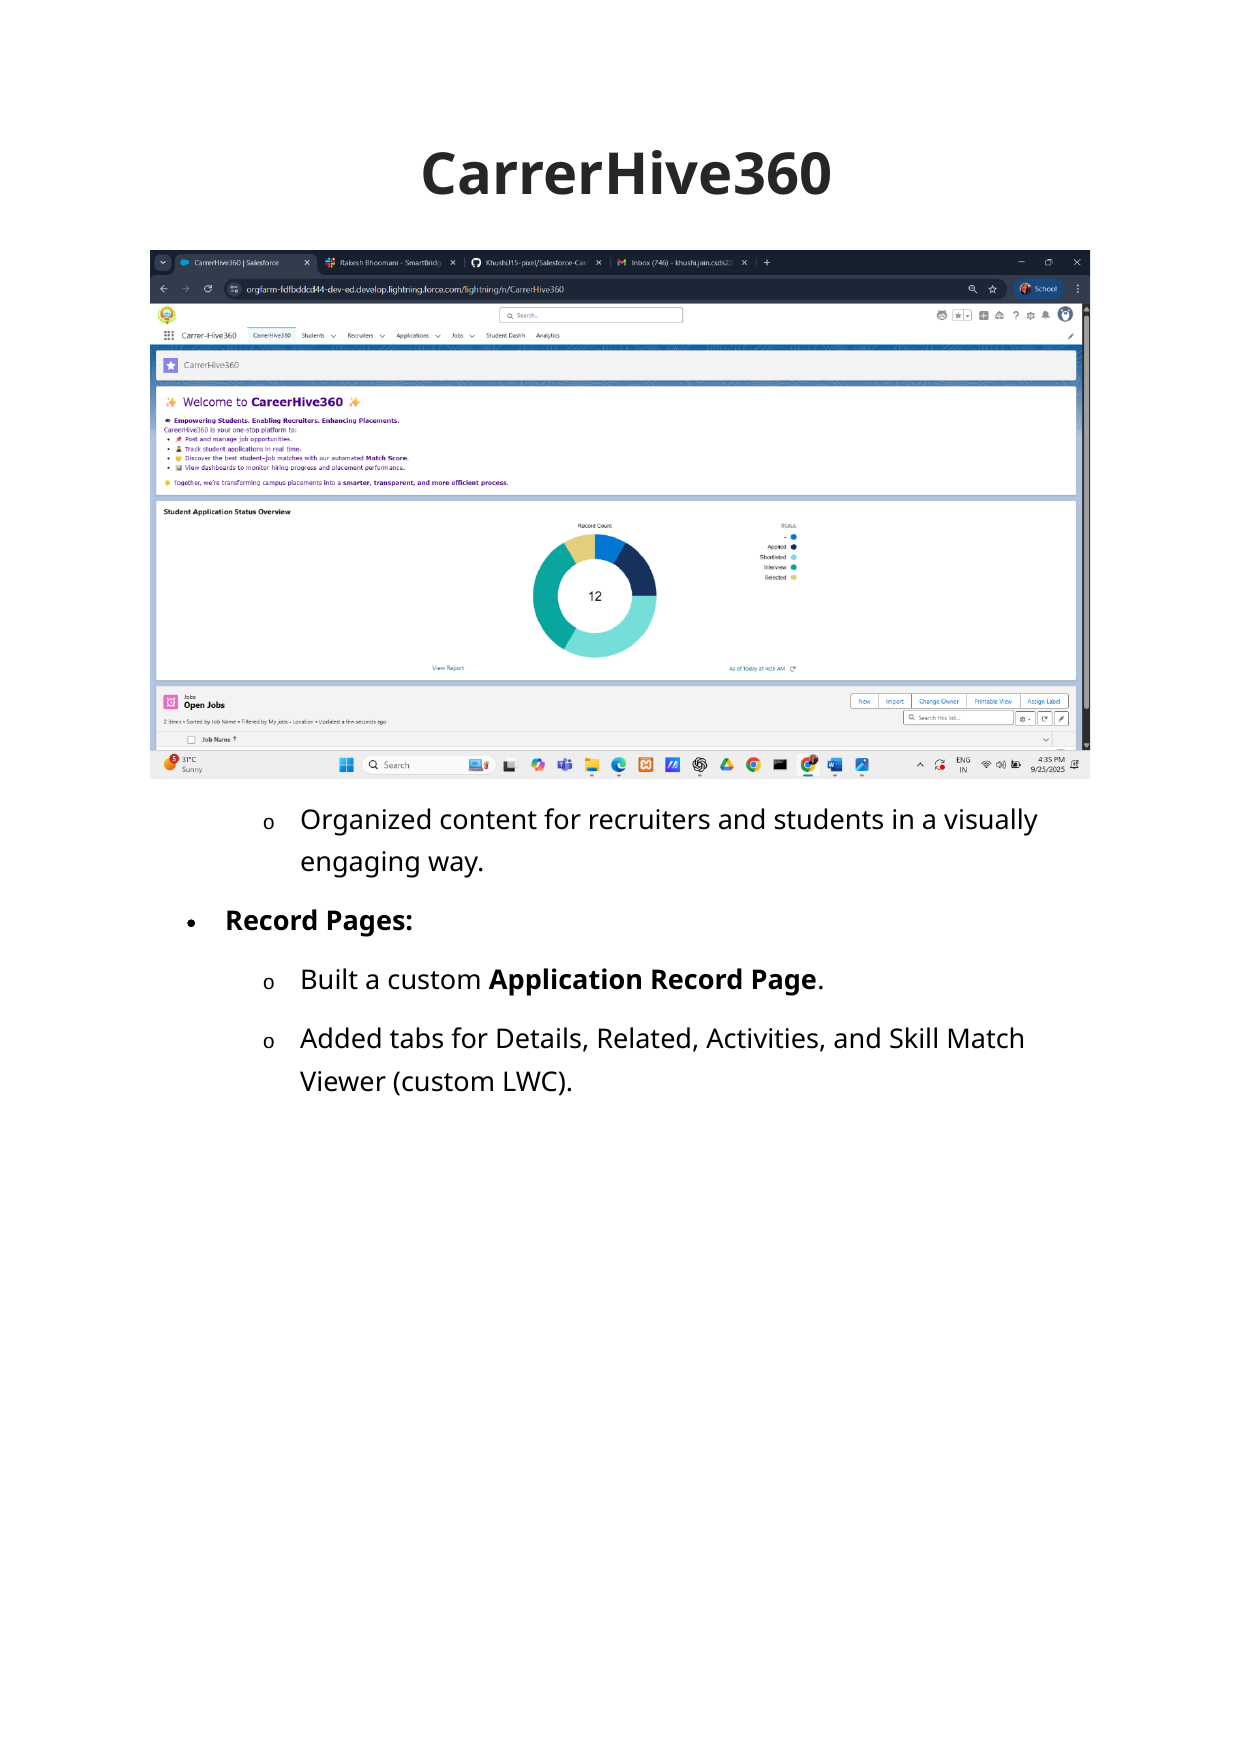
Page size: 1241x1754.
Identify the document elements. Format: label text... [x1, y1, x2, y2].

list Built a custom Application Record Page. [262, 961, 1090, 997]
list Added tabs for Details, Related, Activities, and Skill Match Viewer (custom LWC). [262, 1020, 1090, 1099]
list Organized content for recruiters and students in a visually engaging way. [262, 800, 1090, 879]
picture [150, 250, 1091, 779]
list Record Pages: [187, 902, 1090, 938]
